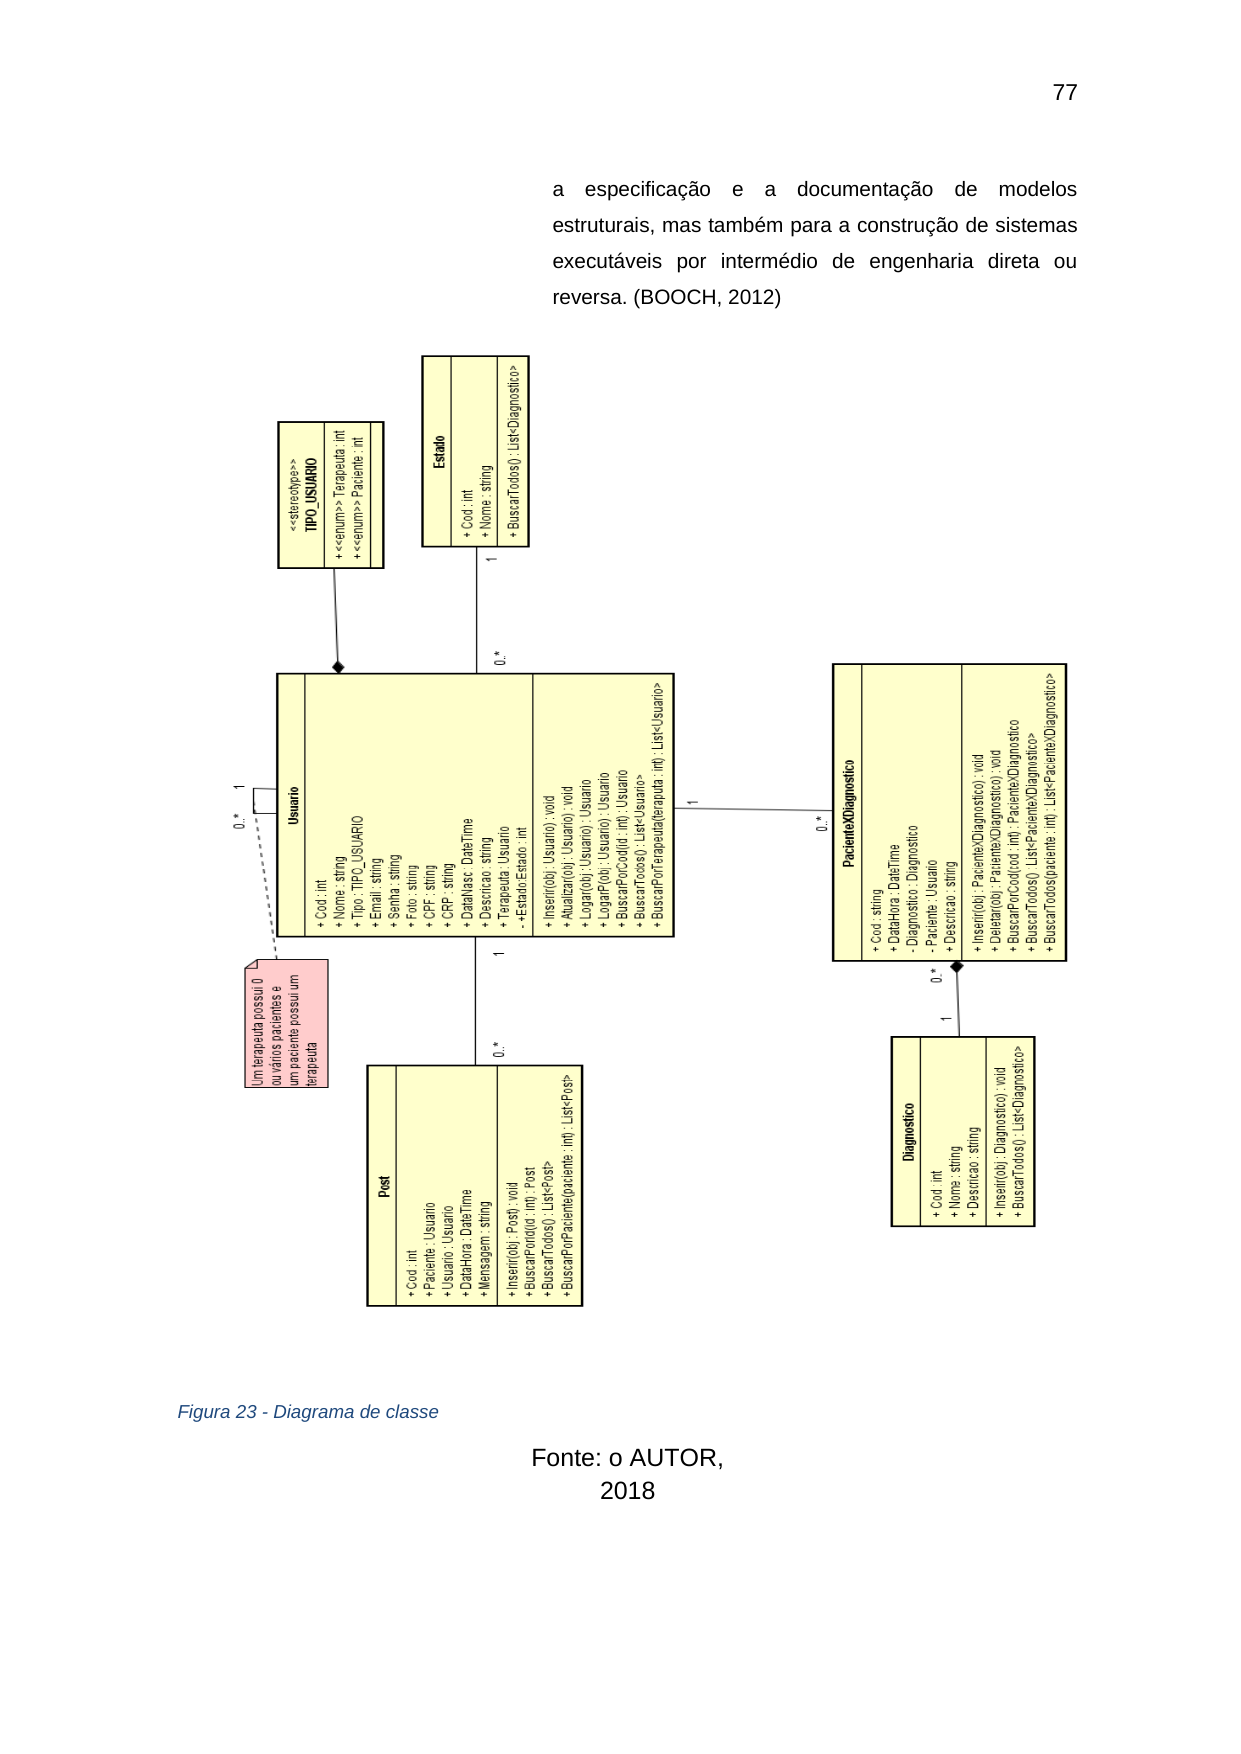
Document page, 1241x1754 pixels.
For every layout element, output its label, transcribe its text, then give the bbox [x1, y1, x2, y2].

text 2018 [177, 1476, 1078, 1504]
text Fonte: o AUTOR, [177, 1443, 1078, 1472]
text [552, 177, 1078, 309]
picture [178, 342, 1107, 1397]
text Figura 23 - Diagrama de classe [177, 1400, 1078, 1422]
